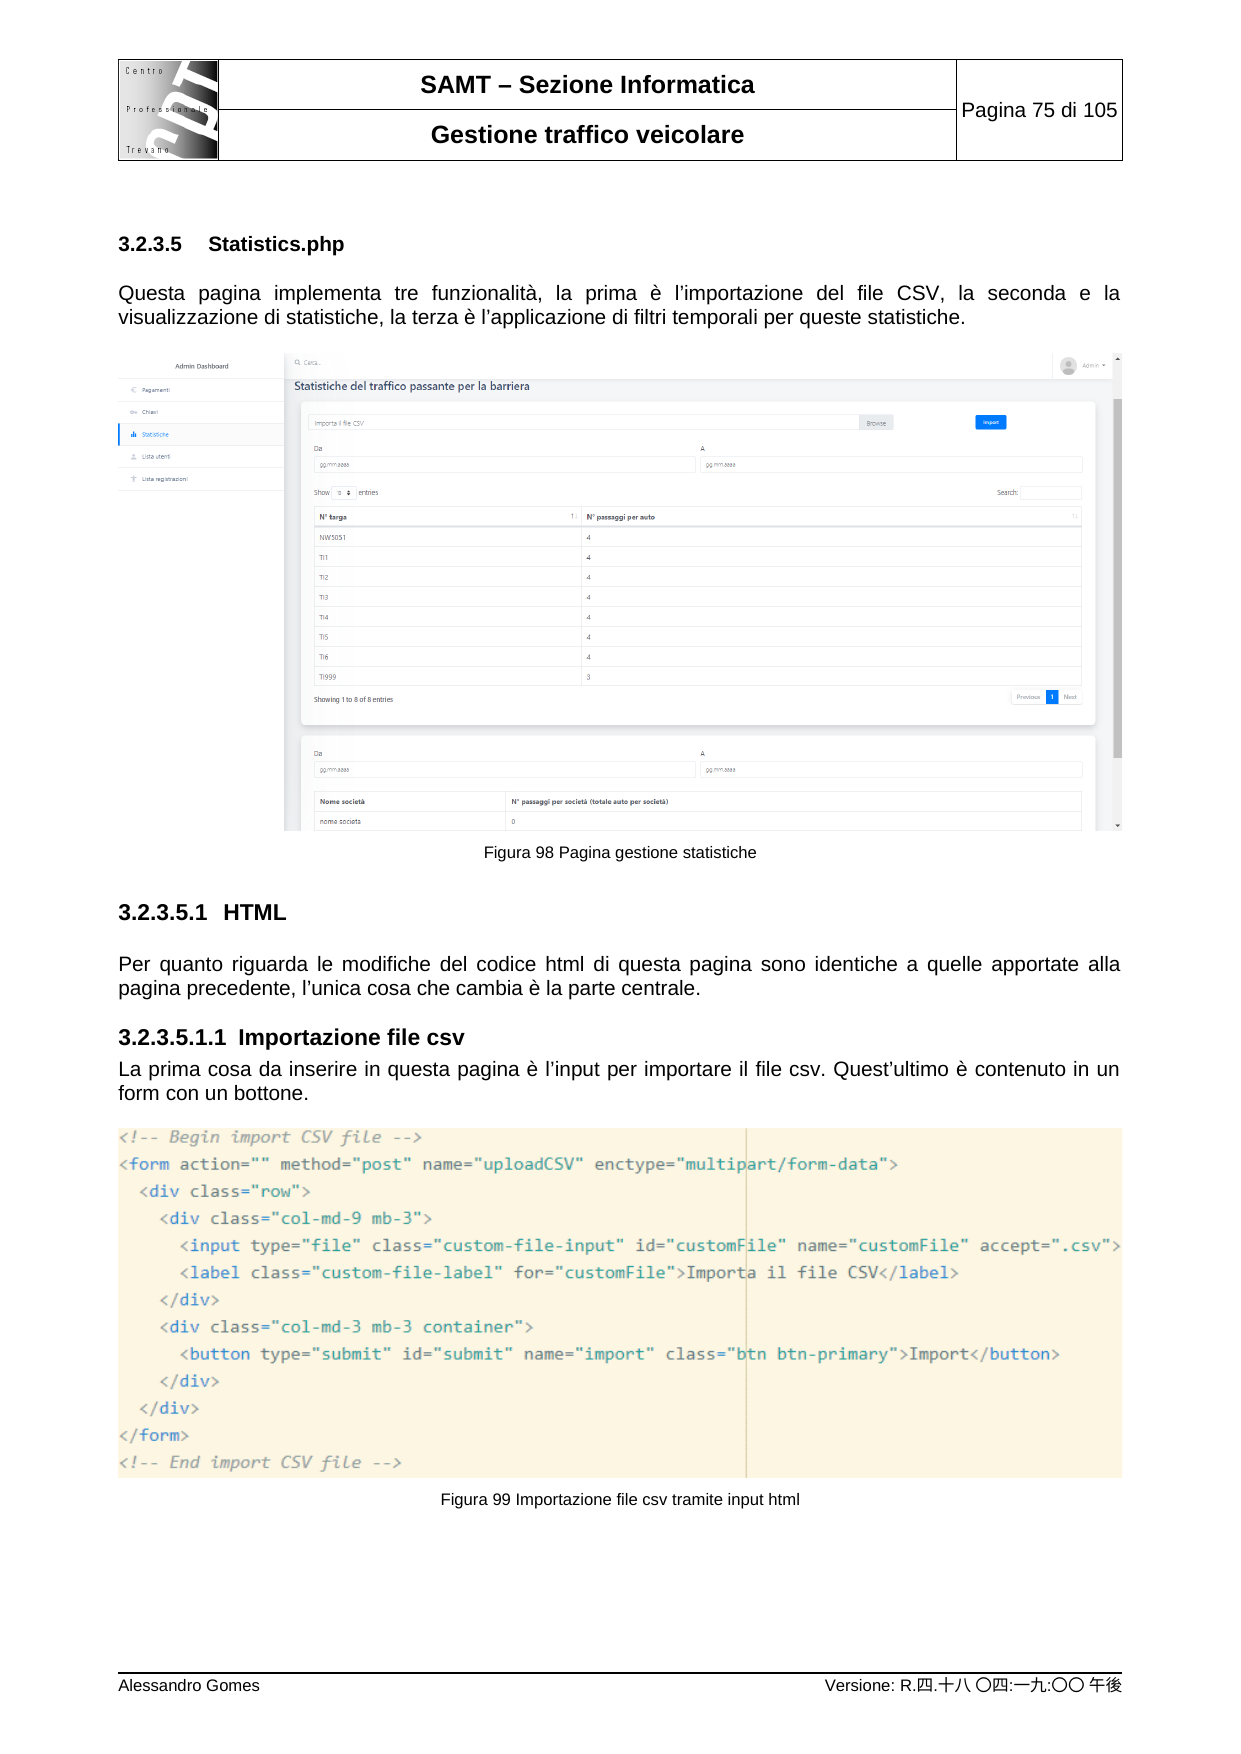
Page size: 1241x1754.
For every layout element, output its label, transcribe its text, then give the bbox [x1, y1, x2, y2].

text Figura 99 Importazione file csv tramite input html [118, 1490, 1122, 1509]
text Figura 98 Pagina gestione statistiche [118, 843, 1122, 862]
subtitle Statistics.php [118, 232, 1122, 256]
picture [118, 1128, 1123, 1478]
text La prima cosa da inserire in questa pagina è l’input per importare il file csv. Quest’ultimo è contenuto in un form con un bottone. [118, 1057, 1122, 1105]
subtitle Importazione file csv [118, 1024, 1122, 1051]
picture [118, 60, 218, 159]
picture [118, 352, 1123, 831]
text Per quanto riguarda le modifiche del codice html di questa pagina sono identiche a quelle apportate alla pagina precedente, l’unica cosa che cambia è la parte centrale. [118, 951, 1122, 999]
subtitle HTML [118, 899, 1122, 925]
text Questa pagina implementa tre funzionalità, la prima è l’importazione del file CSV, la seconda e la visualizzazione di statistiche, la terza è l’applicazione di filtri temporali per queste statistiche. [118, 281, 1122, 329]
